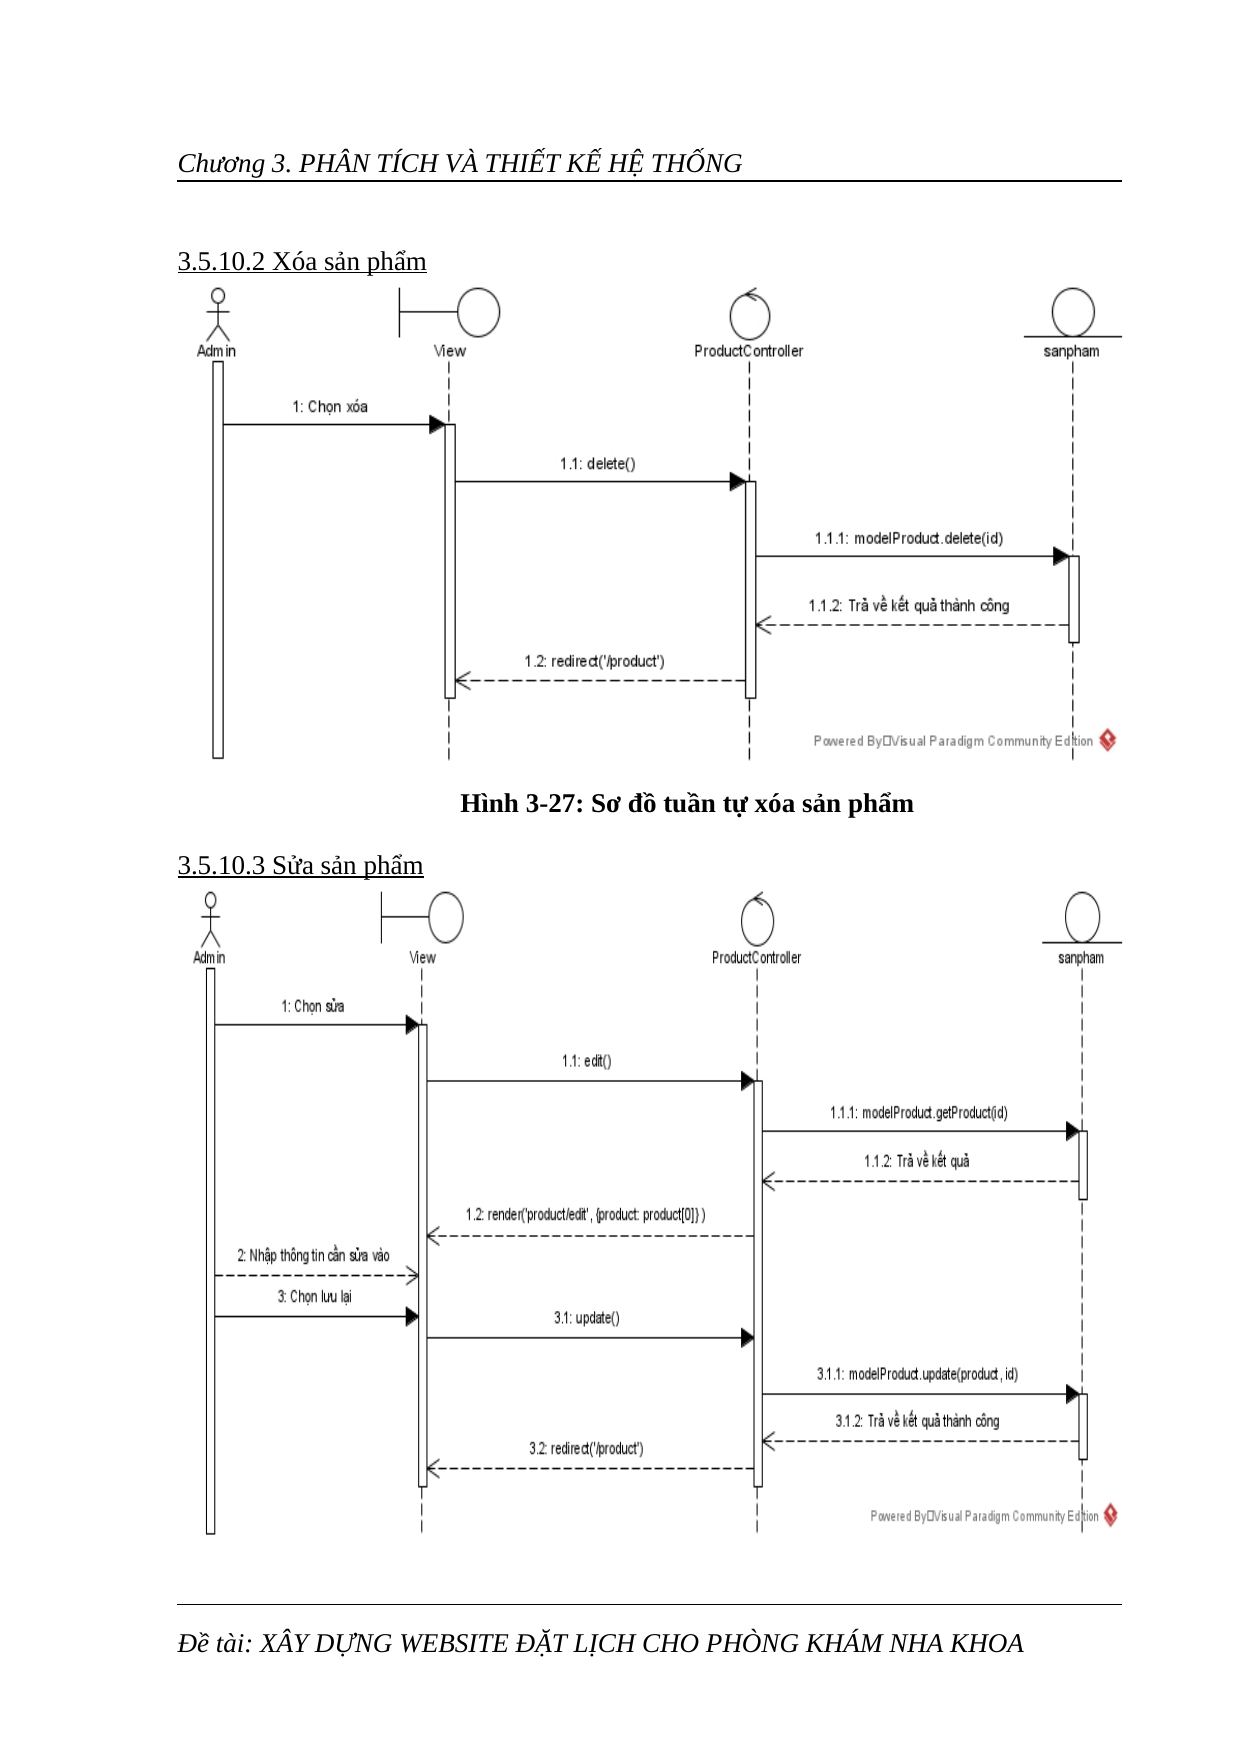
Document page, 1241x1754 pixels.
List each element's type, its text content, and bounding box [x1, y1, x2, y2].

picture [177, 285, 1123, 765]
subtitle 3.5.10.2 Xóa sản phẩm [177, 245, 1122, 276]
text Hình 3-27: Sơ đồ tuần tự xóa sản phẩm [252, 787, 1122, 818]
picture [177, 889, 1123, 1541]
subtitle 3.5.10.3 Sửa sản phẩm [177, 849, 1122, 880]
